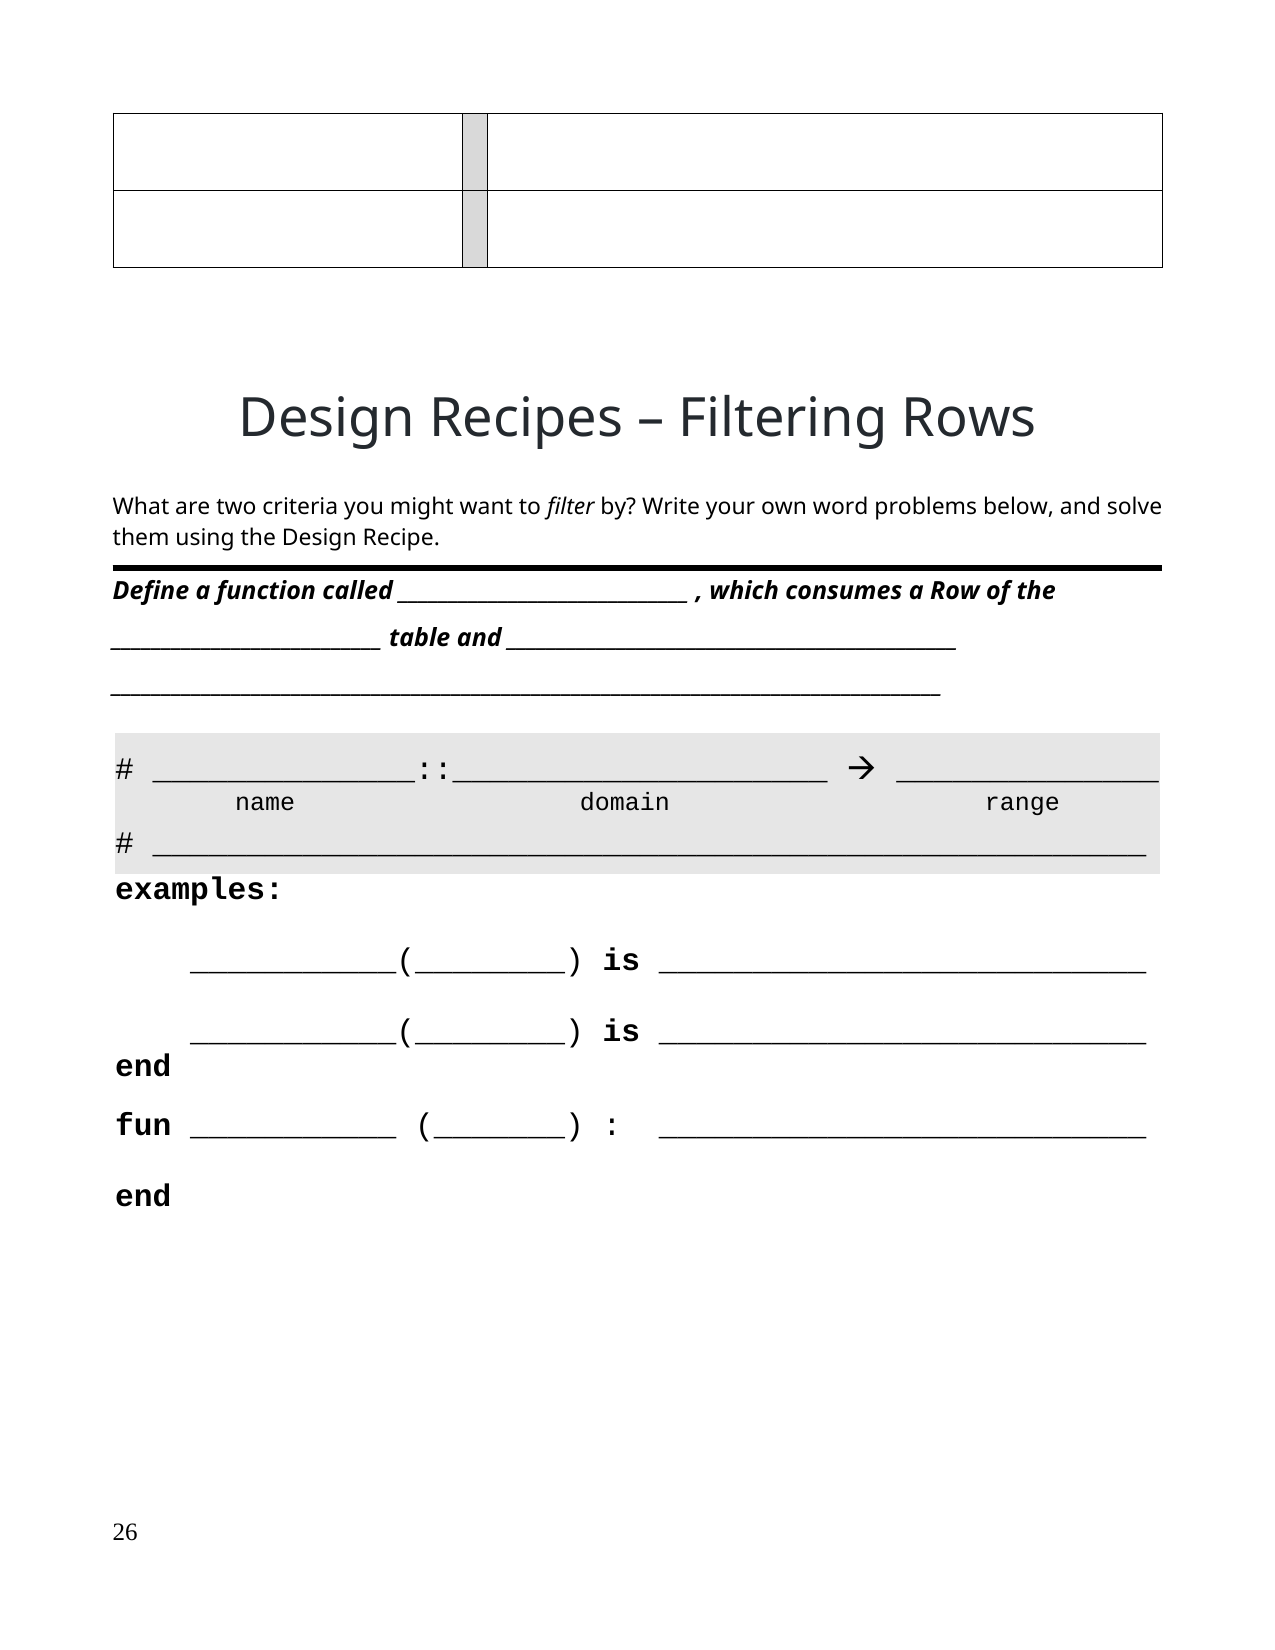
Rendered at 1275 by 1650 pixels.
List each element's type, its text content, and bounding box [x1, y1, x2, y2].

text Define a function called _____________________________ , which consumes a Row of the [112, 566, 1162, 607]
text ___________________________ table and _____________________________________________ [112, 611, 1162, 653]
table_header # ______________::____________________ ______________ name domain range # _____________________________________________________ [115, 733, 1160, 874]
text ___________________________________________________________________________________ [112, 658, 1162, 700]
table_cell fun ___________ (_______) : __________________________ end [115, 1086, 1158, 1216]
table_cell [488, 191, 1162, 267]
table_cell [463, 114, 487, 190]
table_cell [114, 114, 462, 190]
table_cell [114, 191, 462, 267]
text What are two criteria you might want to filter by? Write your own word problems below, and solve them using the Design Recipe. [112, 489, 1162, 552]
table_cell examples: ___________(________) is __________________________ ___________(________) is __________________________ end [115, 874, 1158, 1086]
table_cell [488, 114, 1162, 190]
table_cell [463, 191, 487, 267]
subtitle Design Recipes – Filtering Rows [112, 379, 1162, 453]
